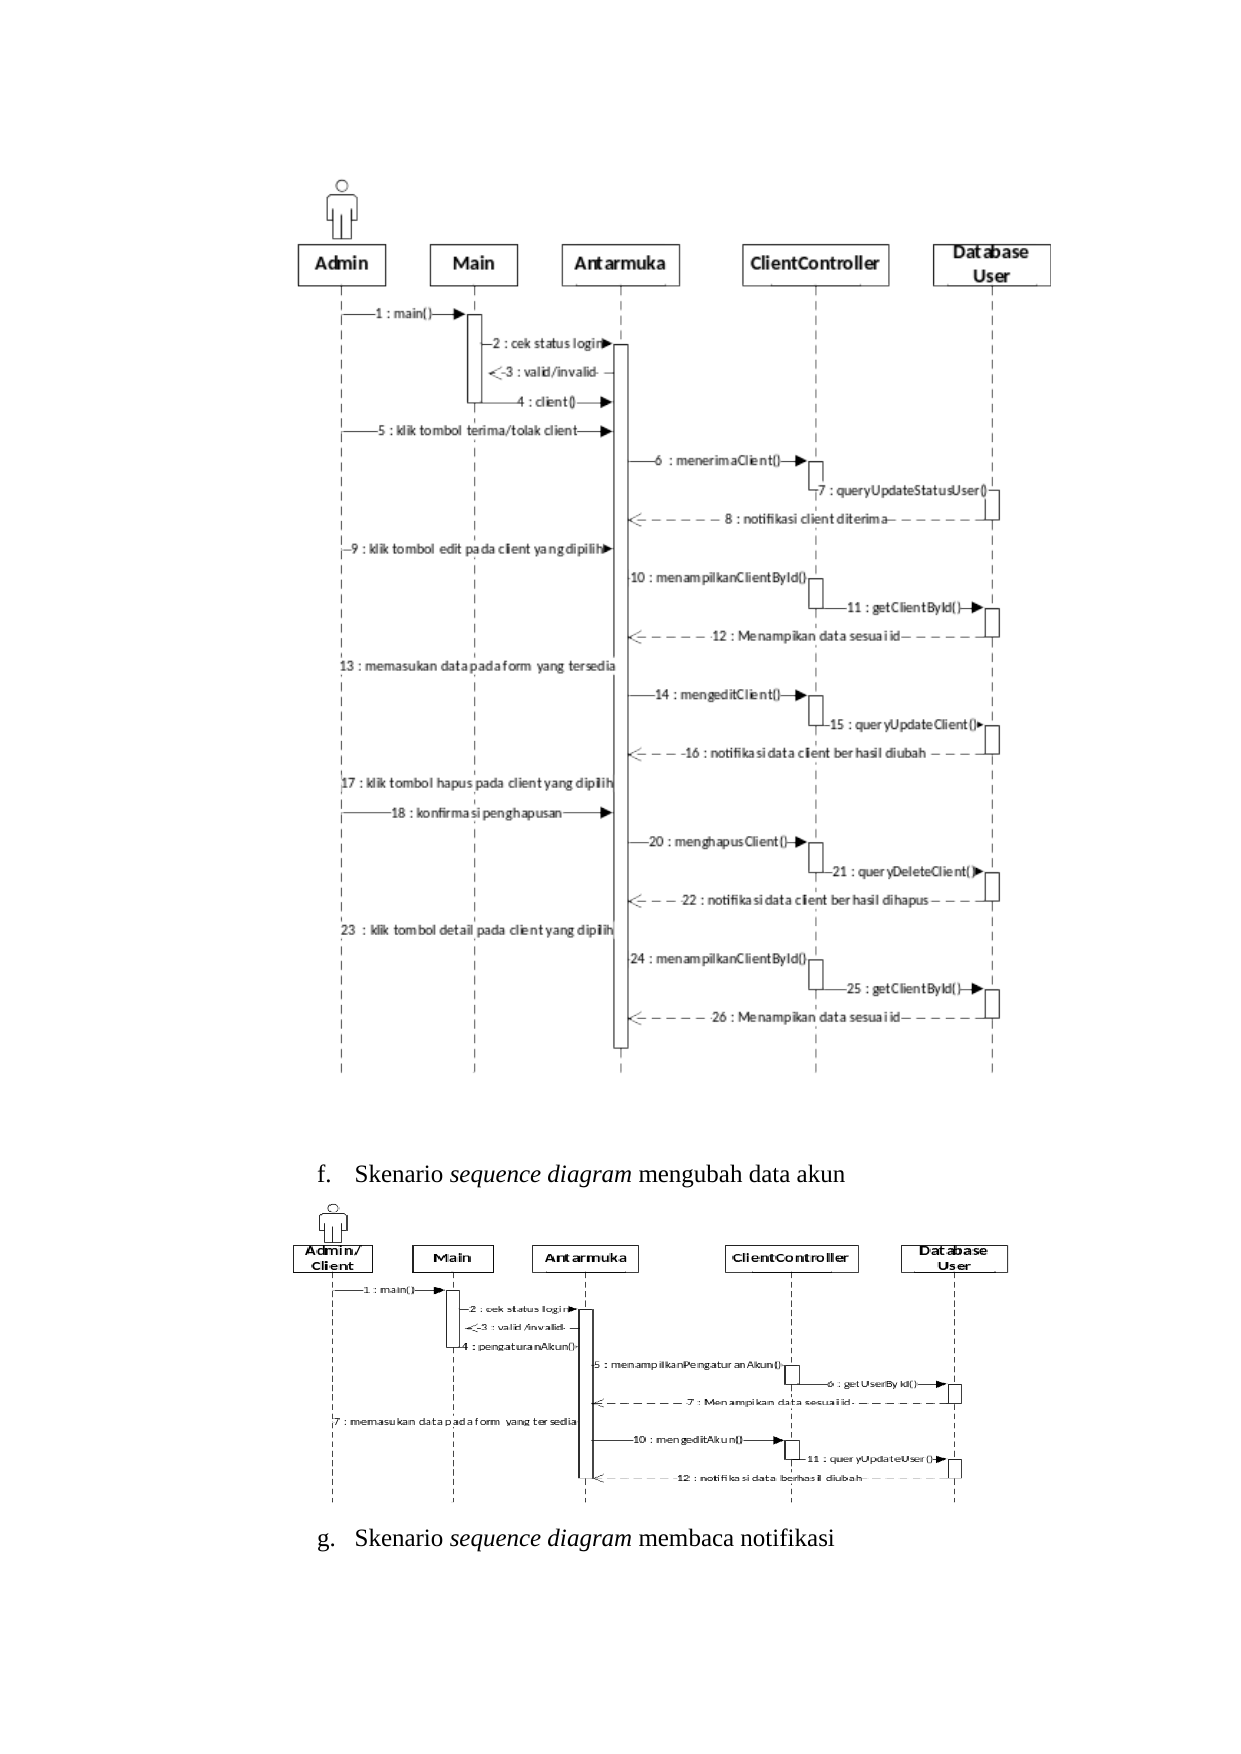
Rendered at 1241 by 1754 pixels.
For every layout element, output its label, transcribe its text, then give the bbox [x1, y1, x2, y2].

list Skenario sequence diagram membaca notifikasi [317, 1523, 1063, 1552]
list Skenario sequence diagram mengubah data akun [317, 1159, 1063, 1188]
